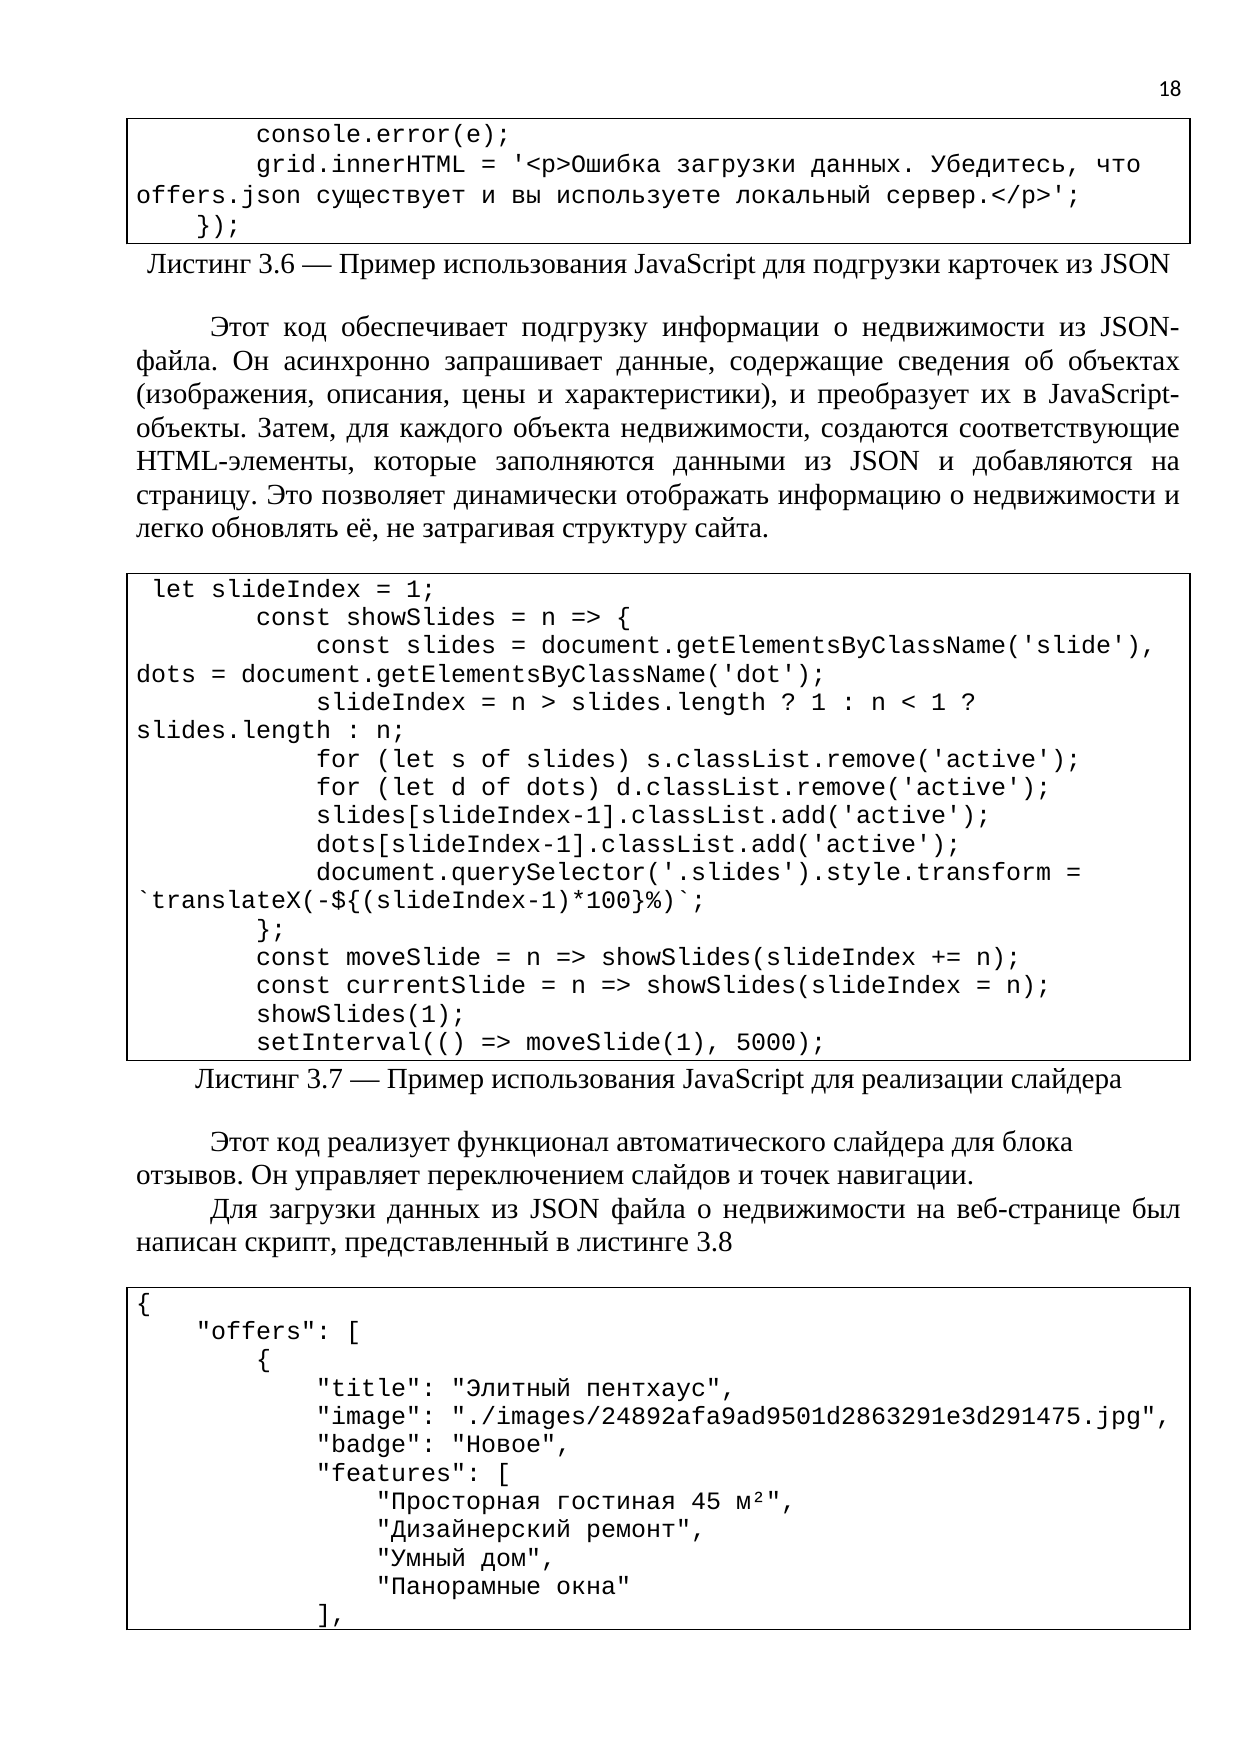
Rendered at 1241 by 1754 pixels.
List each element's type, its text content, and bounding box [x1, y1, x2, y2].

text slideIndex = n > slides.length ? 1 : n < 1 ? slides.length : n; [136, 689, 1181, 746]
text Листинг 3.7 — Пример использования JavaScript для реализации слайдера [136, 1061, 1181, 1094]
text "offers": [ [136, 1318, 1181, 1347]
text "Просторная гостиная 45 м²", [136, 1488, 1181, 1517]
text "image": "./images/24892afa9ad9501d2863291e3d291475.jpg", [136, 1403, 1181, 1432]
text document.querySelector('.slides').style.transform = `translateX(-${(slideIndex-1)*100}%)`; [136, 859, 1181, 916]
text const showSlides = n => { [136, 604, 1181, 633]
text setInterval(() => moveSlide(1), 5000); [128, 1026, 1189, 1060]
text Для загрузки данных из JSON файла о недвижимости на веб-странице был написан скрипт, представленный в листинге 3.8 [136, 1191, 1181, 1258]
text for (let s of slides) s.classList.remove('active'); [136, 746, 1181, 774]
text "Умный дом", [136, 1545, 1181, 1573]
text const moveSlide = n => showSlides(slideIndex += n); [136, 944, 1181, 973]
text ], [136, 1602, 1181, 1629]
text const currentSlide = n => showSlides(slideIndex = n); [136, 973, 1181, 1001]
text { [136, 1347, 1181, 1375]
text "Панорамные окна" [136, 1573, 1181, 1602]
text Этот код обеспечивает подгрузку информации о недвижимости из JSON-файла. Он асинхронно запрашивает данные, содержащие сведения об объектах (изображения, описания, цены и характеристики), и преобразует их в JavaScript-объекты. Затем, для каждого объекта недвижимости, создаются соответствующие HTML-элементы, которые заполняются данными из JSON и добавляются на страницу. Это позволяет динамически отображать информацию о недвижимости и легко обновлять её, не затрагивая структуру сайта. [136, 309, 1181, 544]
text let slideIndex = 1; [128, 574, 1189, 604]
text slides[slideIndex-1].classList.add('active'); [136, 803, 1181, 831]
text }; [136, 916, 1181, 944]
text console.error(e); [128, 119, 1189, 149]
text "Дизайнерский ремонт", [136, 1517, 1181, 1545]
text grid.innerHTML = '<p>Ошибка загрузки данных. Убедитесь, что offers.json существует и вы используете локальный сервер.</p>'; [128, 149, 1189, 210]
text }); [128, 210, 1189, 243]
text Этот код реализует функционал автоматического слайдера для блока отзывов. Он управляет переключением слайдов и точек навигации. [136, 1124, 1181, 1191]
text const slides = document.getElementsByClassName('slide'), dots = document.getElementsByClassName('dot'); [136, 633, 1181, 689]
text showSlides(1); [136, 1001, 1181, 1026]
text "features": [ [136, 1460, 1181, 1488]
text "title": "Элитный пентхаус", [136, 1375, 1181, 1403]
text { [128, 1288, 1189, 1318]
text for (let d of dots) d.classList.remove('active'); [136, 774, 1181, 803]
text dots[slideIndex-1].classList.add('active'); [136, 831, 1181, 859]
text "badge": "Новое", [136, 1432, 1181, 1460]
text Листинг 3.6 — Пример использования JavaScript для подгрузки карточек из JSON [136, 246, 1181, 280]
